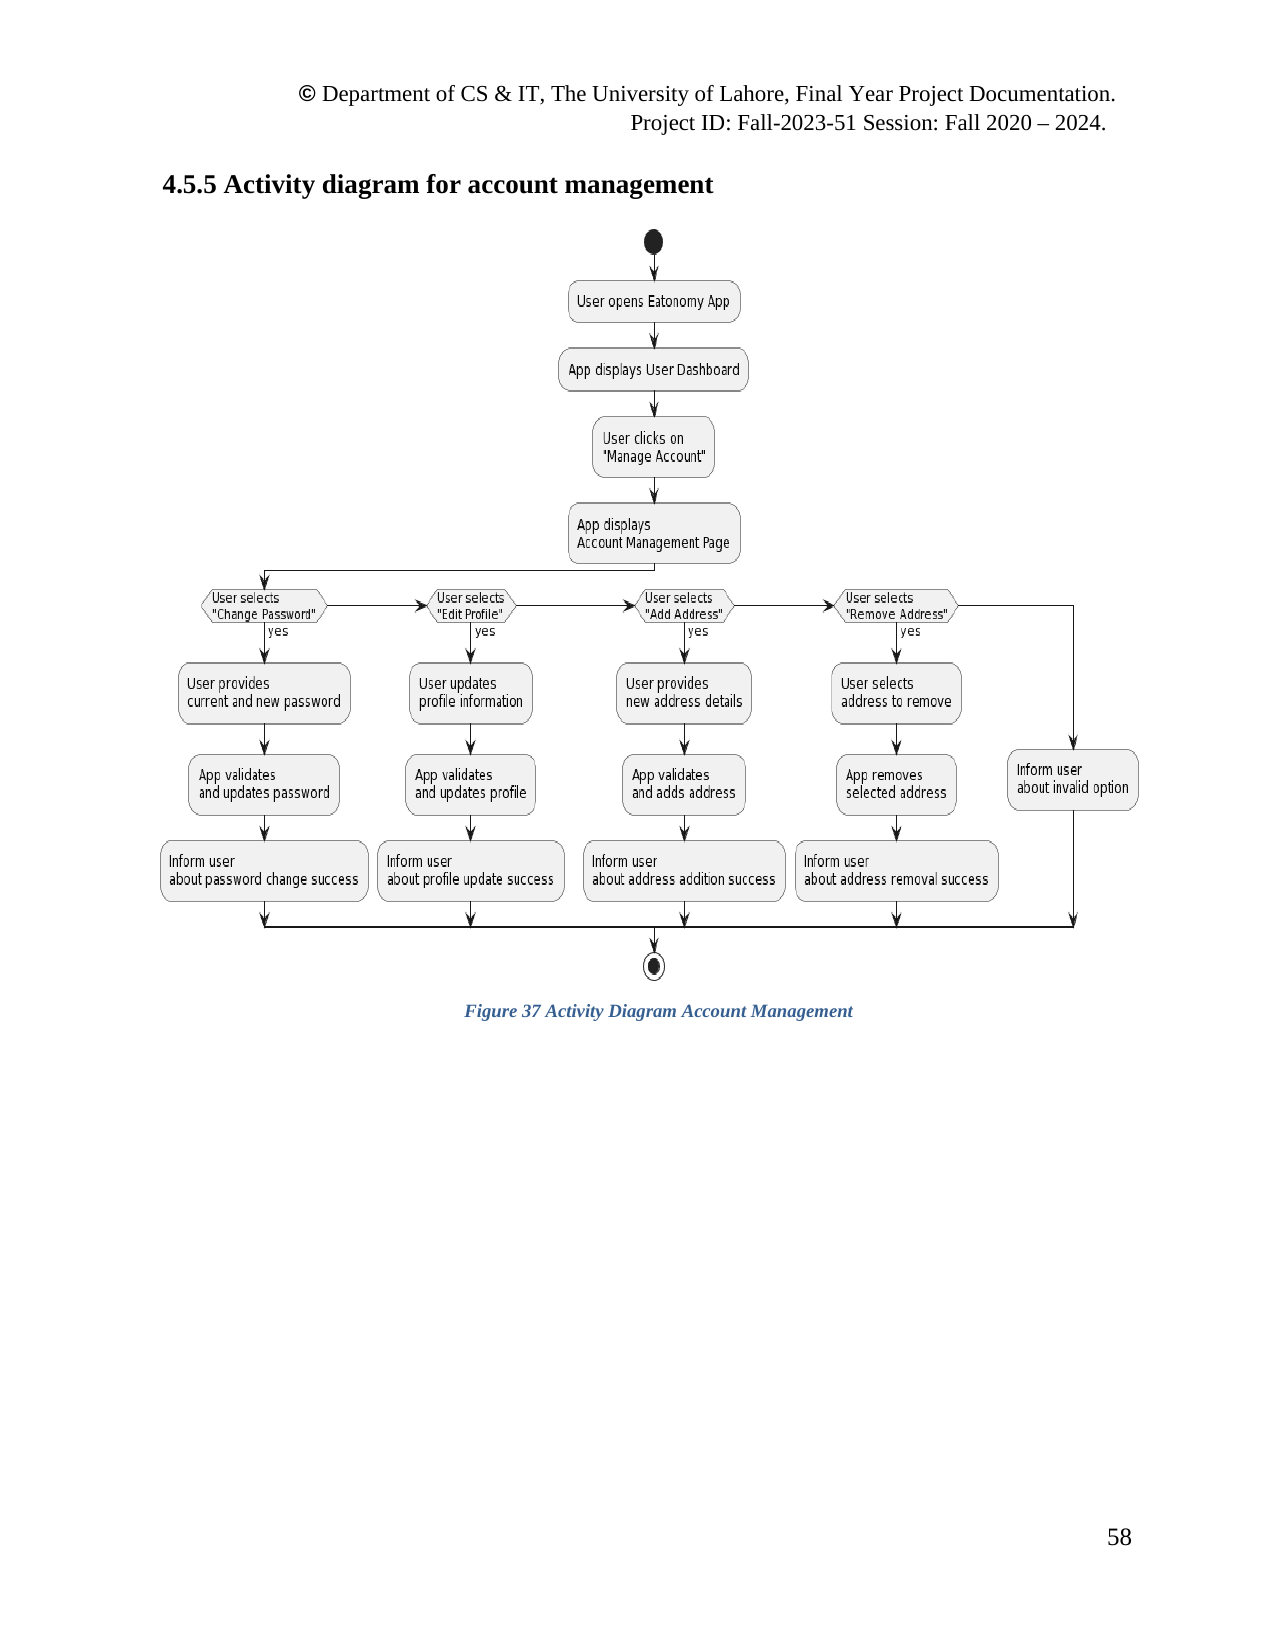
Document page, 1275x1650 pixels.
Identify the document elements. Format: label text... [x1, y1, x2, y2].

picture [149, 218, 1147, 993]
subtitle 4.5.5 Activity diagram for account management [149, 168, 1132, 199]
subtitle Figure 37 Activity Diagram Account Management [187, 999, 1132, 1021]
